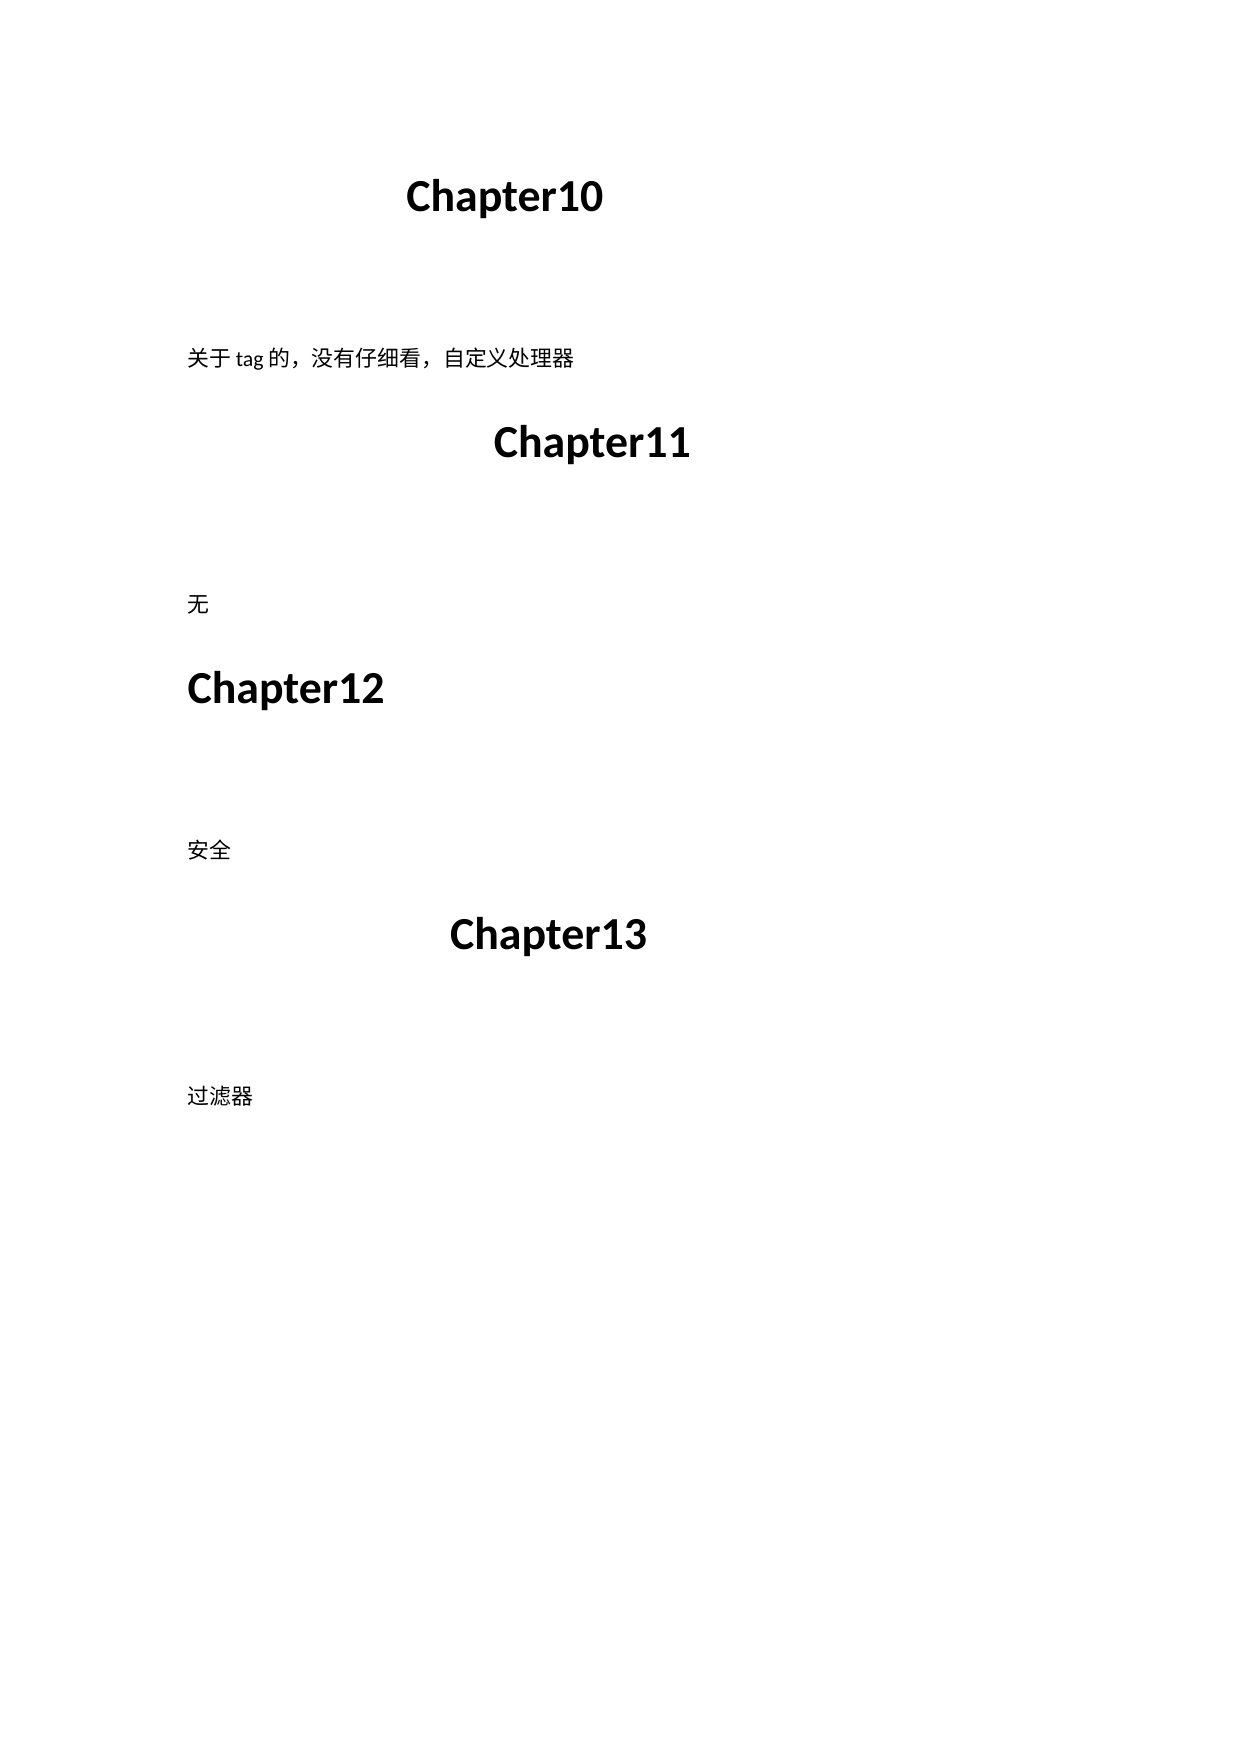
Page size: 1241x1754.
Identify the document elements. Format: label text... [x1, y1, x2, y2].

subtitle Chapter13 [406, 900, 1053, 965]
subtitle Chapter12 [187, 654, 1053, 719]
text 无 [187, 586, 1053, 619]
subtitle Chapter11 [450, 408, 1053, 473]
text 过滤器 [187, 1079, 1053, 1111]
text 关于tag的，没有仔细看，自定义处理器 [187, 340, 1053, 373]
text 安全 [187, 832, 1053, 865]
subtitle Chapter10 [362, 162, 1053, 227]
